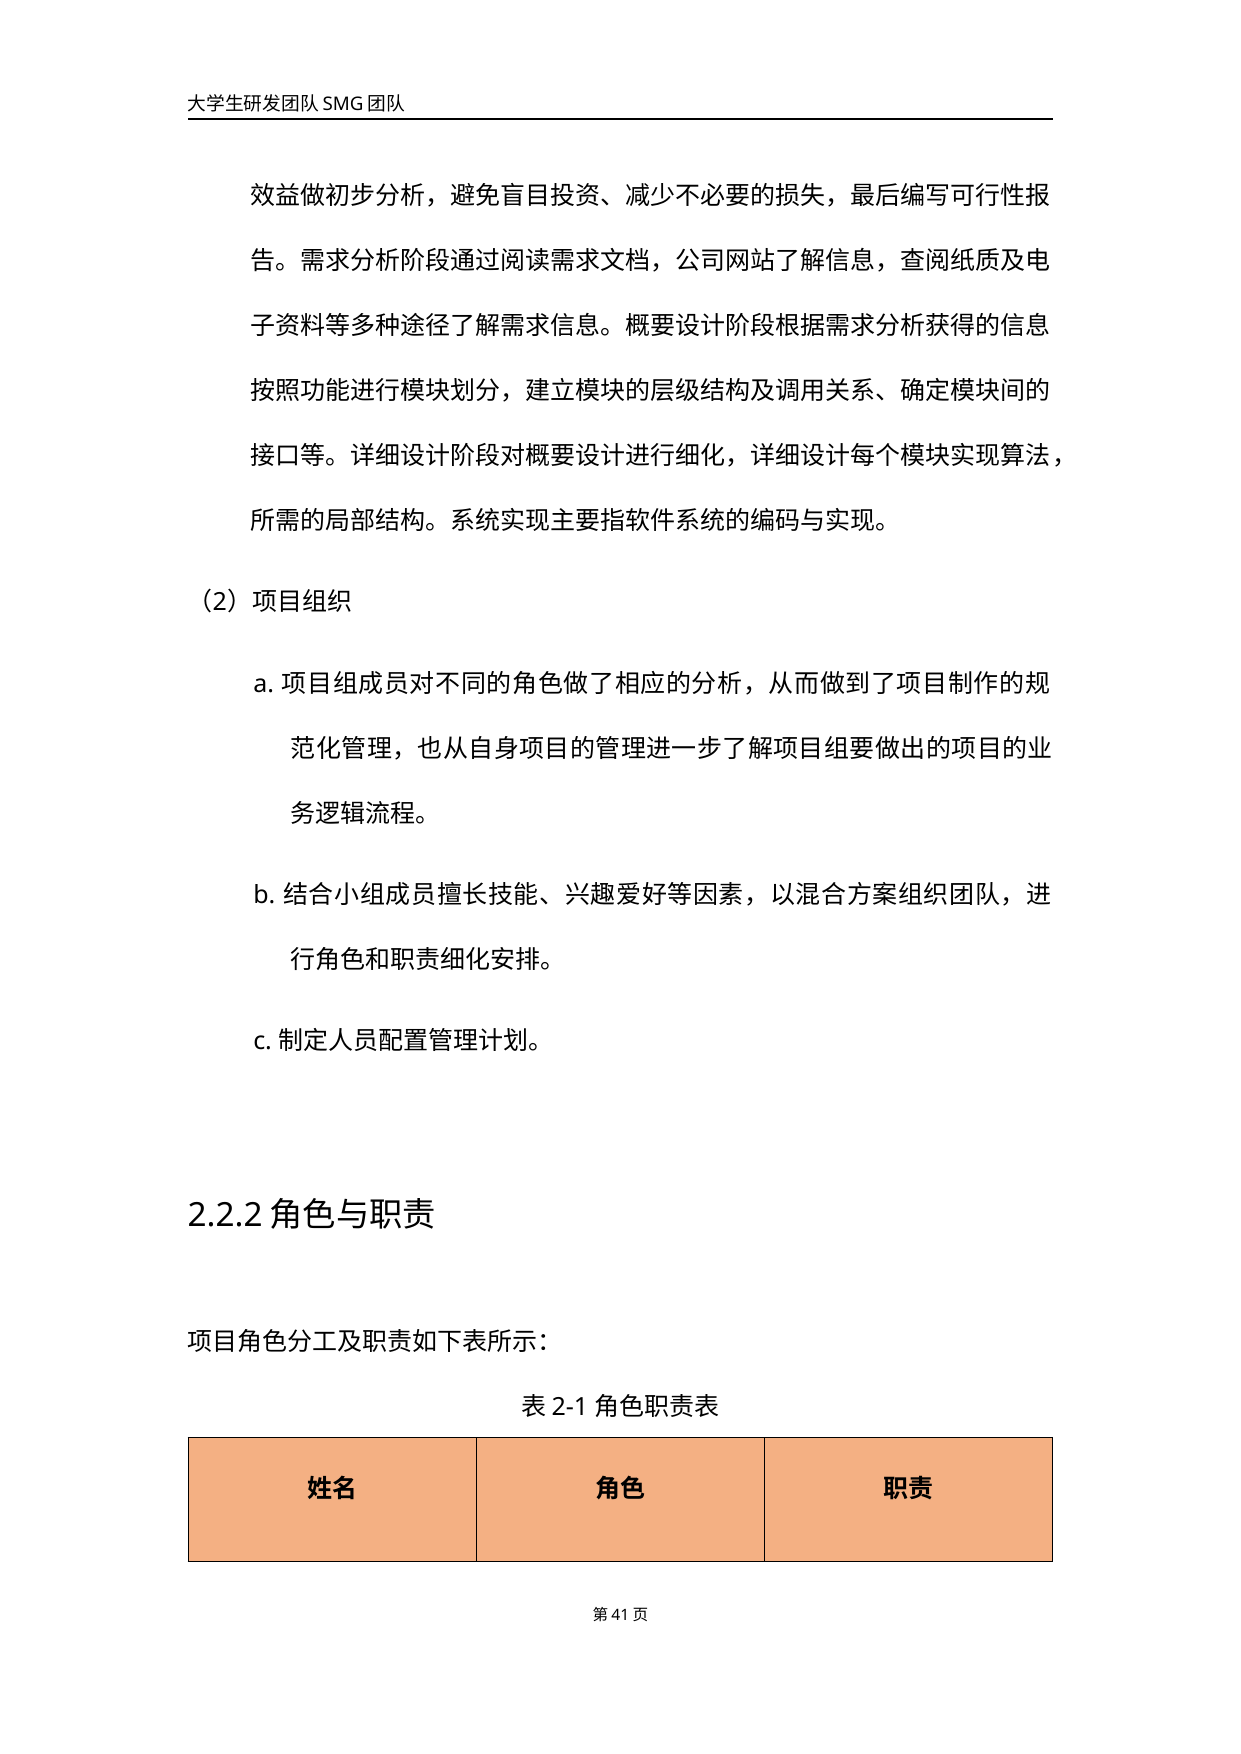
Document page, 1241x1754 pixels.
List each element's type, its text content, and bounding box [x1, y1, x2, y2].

text 项目角色分工及职责如下表所示： [187, 1307, 1053, 1372]
text b. 结合小组成员擅长技能、兴趣爱好等因素，以混合方案组织团队，进行角色和职责细化安排。 [253, 860, 1053, 990]
subtitle 2.2.2角色与职责 [187, 1179, 1053, 1244]
text a. 项目组成员对不同的角色做了相应的分析，从而做到了项目制作的规范化管理，也从自身项目的管理进一步了解项目组要做出的项目的业务逻辑流程。 [253, 649, 1053, 844]
table_header 姓名 [189, 1438, 476, 1561]
text 表 2-1 角色职责表 [187, 1372, 1053, 1437]
text c. 制定人员配置管理计划。 [209, 1006, 1053, 1071]
text （2）项目组织 [187, 567, 1053, 632]
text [250, 161, 1053, 551]
table_header 职责 [765, 1438, 1052, 1561]
table_header 角色 [477, 1438, 764, 1561]
